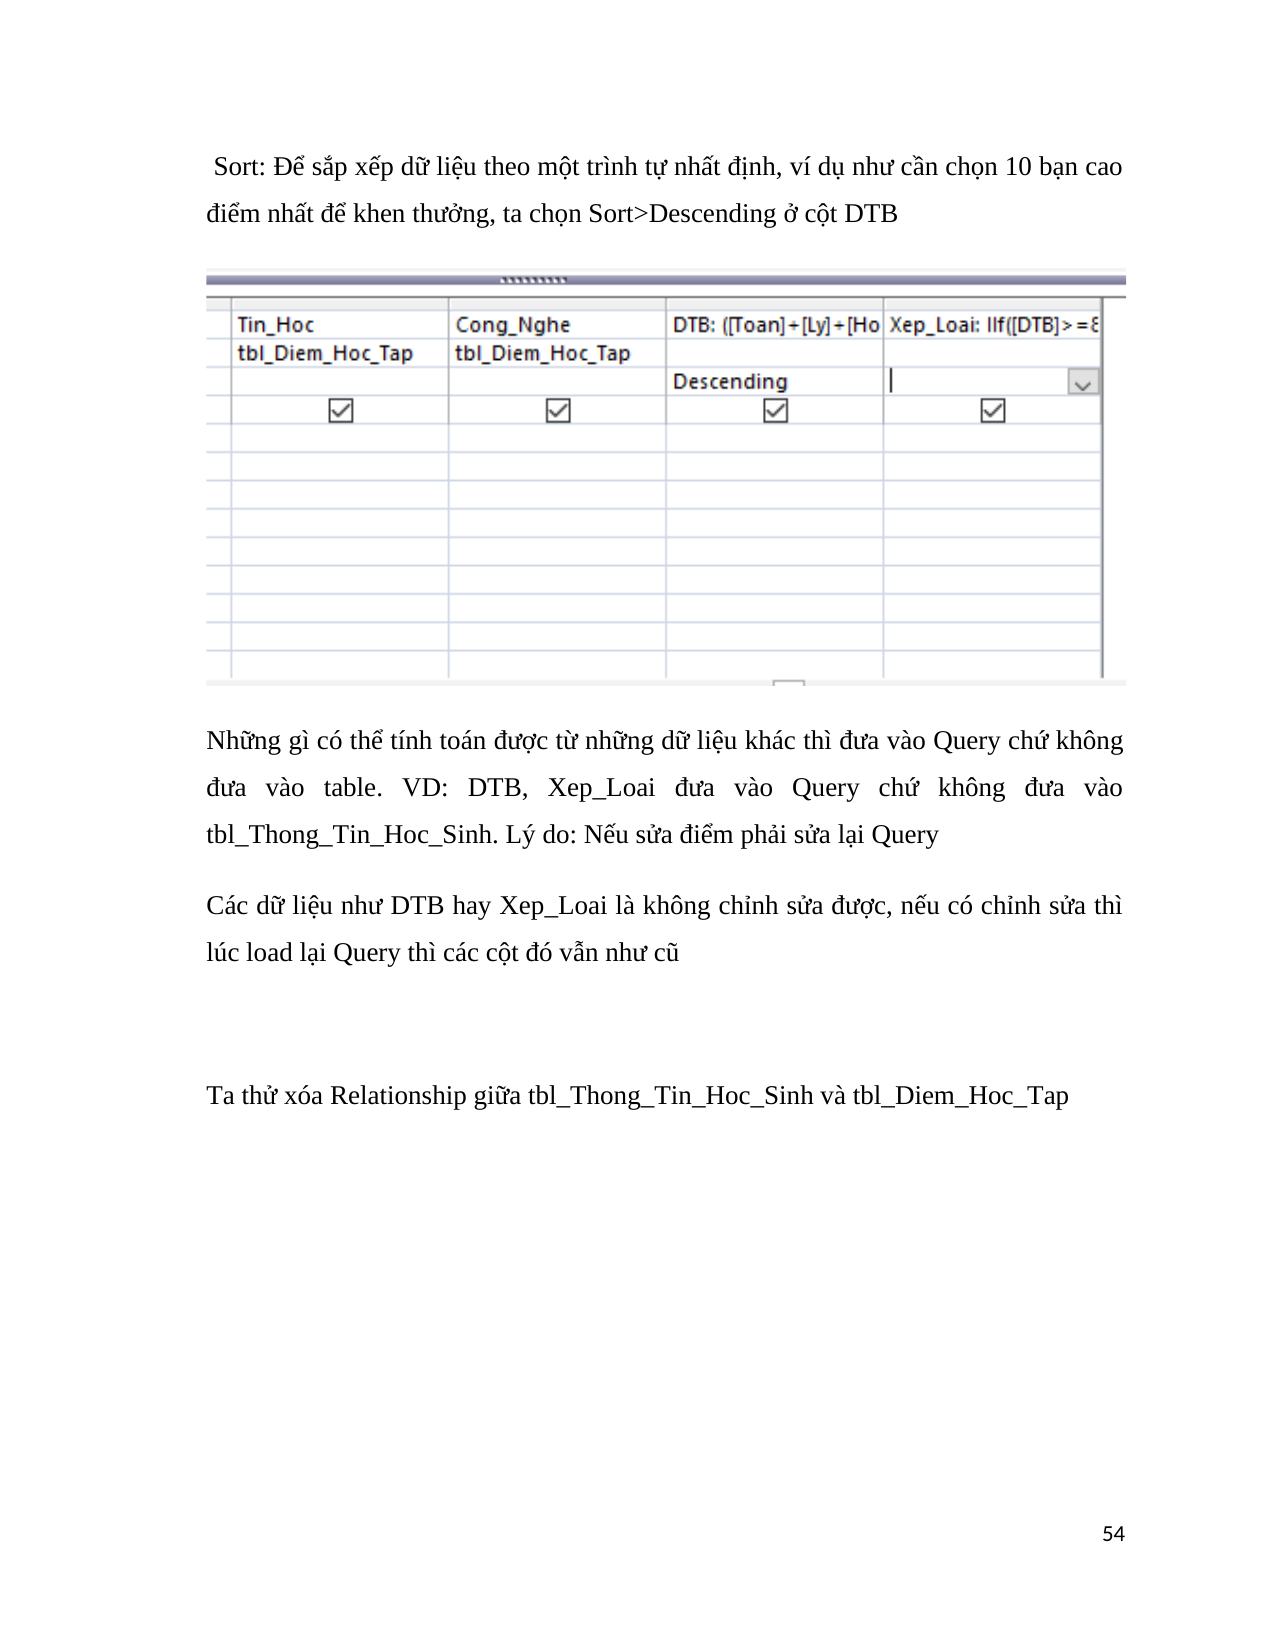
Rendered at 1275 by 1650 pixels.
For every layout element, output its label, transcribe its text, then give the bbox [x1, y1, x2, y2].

text Những gì có thể tính toán được từ những dữ liệu khác thì đưa vào Query chứ không đưa vào table. VD: DTB, Xep_Loai đưa vào Query chứ không đưa vào tbl_Thong_Tin_Hoc_Sinh. Lý do: Nếu sửa điểm phải sửa lại Query [206, 724, 1125, 849]
text Ta thử xóa Relationship giữa tbl_Thong_Tin_Hoc_Sinh và tbl_Diem_Hoc_Tap [206, 1079, 1125, 1111]
picture [206, 268, 1127, 686]
text Sort: Để sắp xếp dữ liệu theo một trình tự nhất định, ví dụ như cần chọn 10 bạn cao điểm nhất để khen thưởng, ta chọn Sort>Descending ở cột DTB [206, 150, 1125, 228]
text Các dữ liệu như DTB hay Xep_Loai là không chỉnh sửa được, nếu có chỉnh sửa thì lúc load lại Query thì các cột đó vẫn như cũ [206, 889, 1125, 967]
